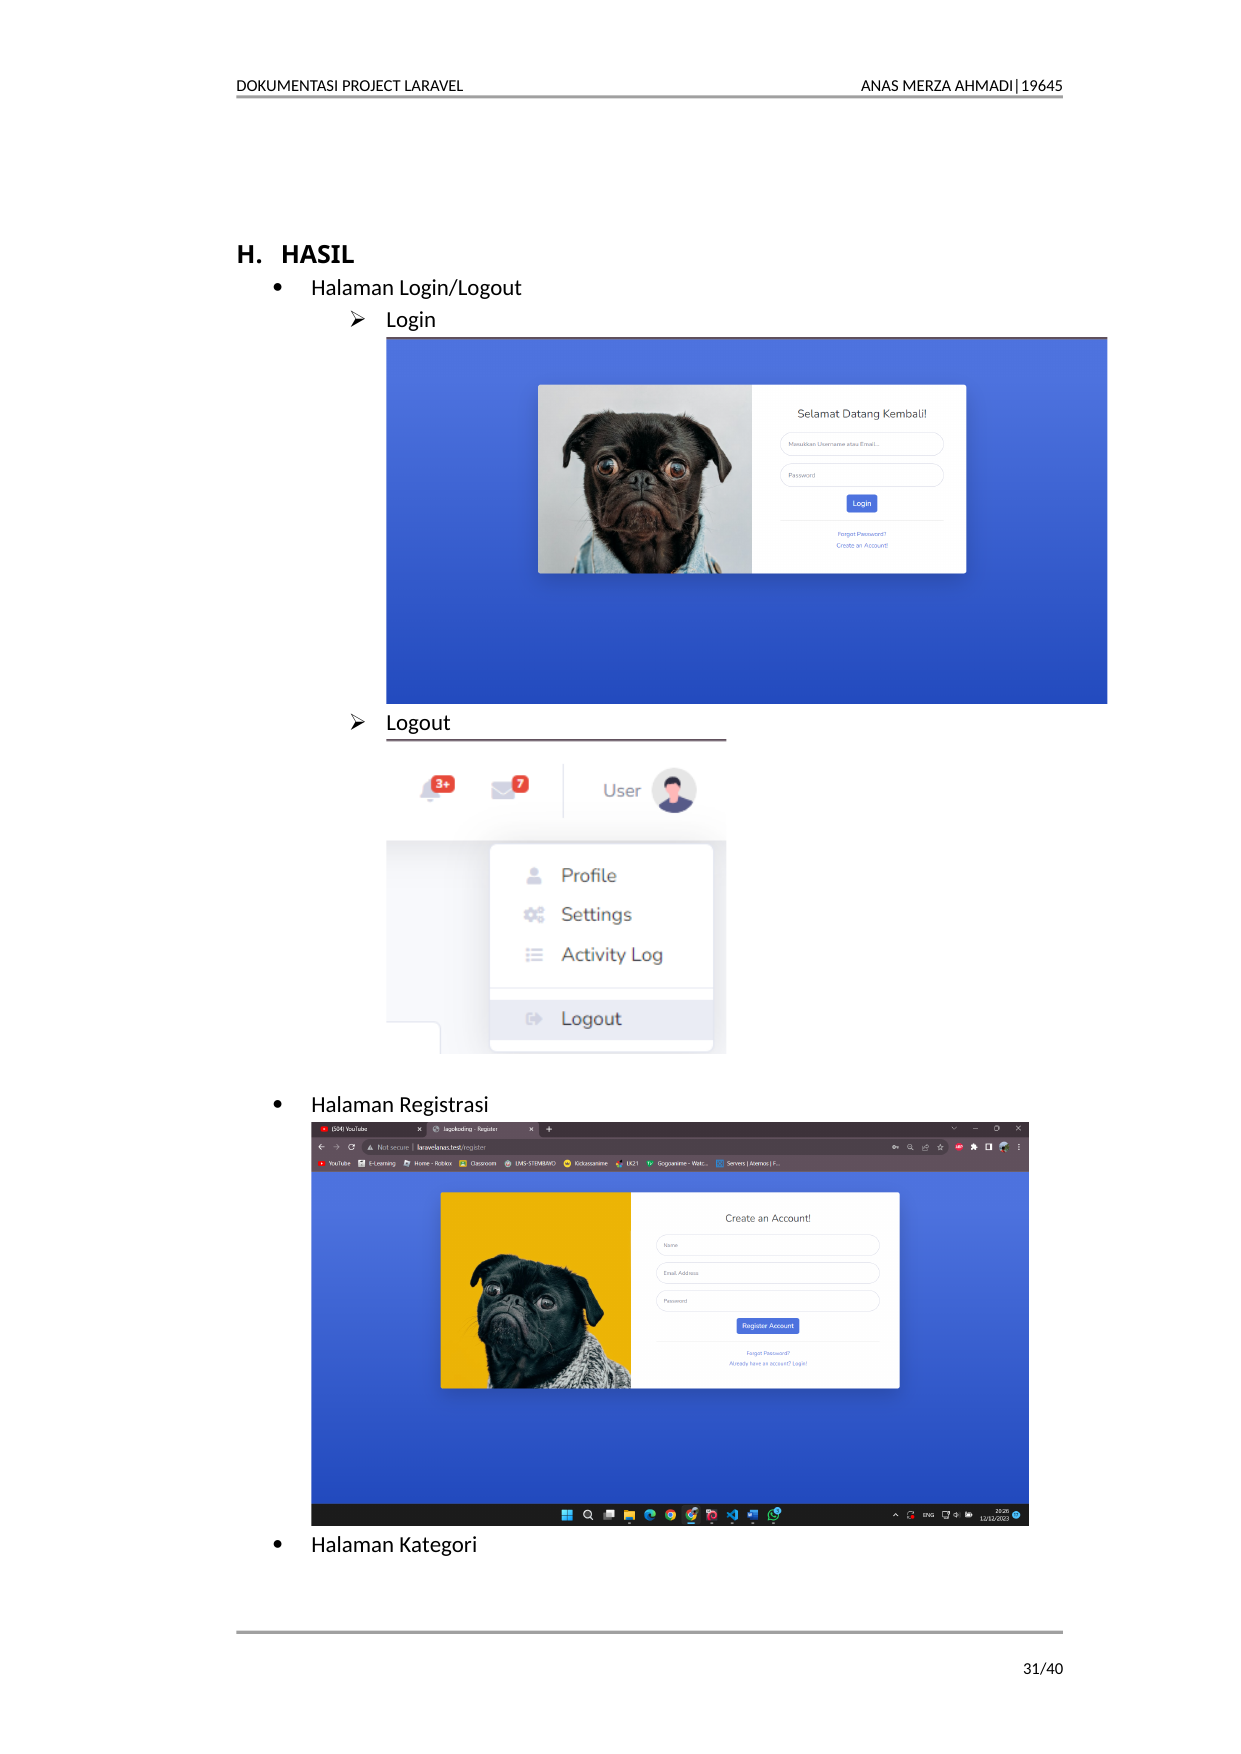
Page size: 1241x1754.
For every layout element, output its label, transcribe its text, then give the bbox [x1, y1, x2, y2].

picture [386, 337, 1108, 704]
list Halaman Login/Logout [274, 273, 1063, 301]
picture [311, 1122, 1029, 1526]
picture [386, 739, 727, 1054]
list Halaman Kategori [274, 1530, 1063, 1558]
subtitle HASIL [236, 236, 1063, 270]
